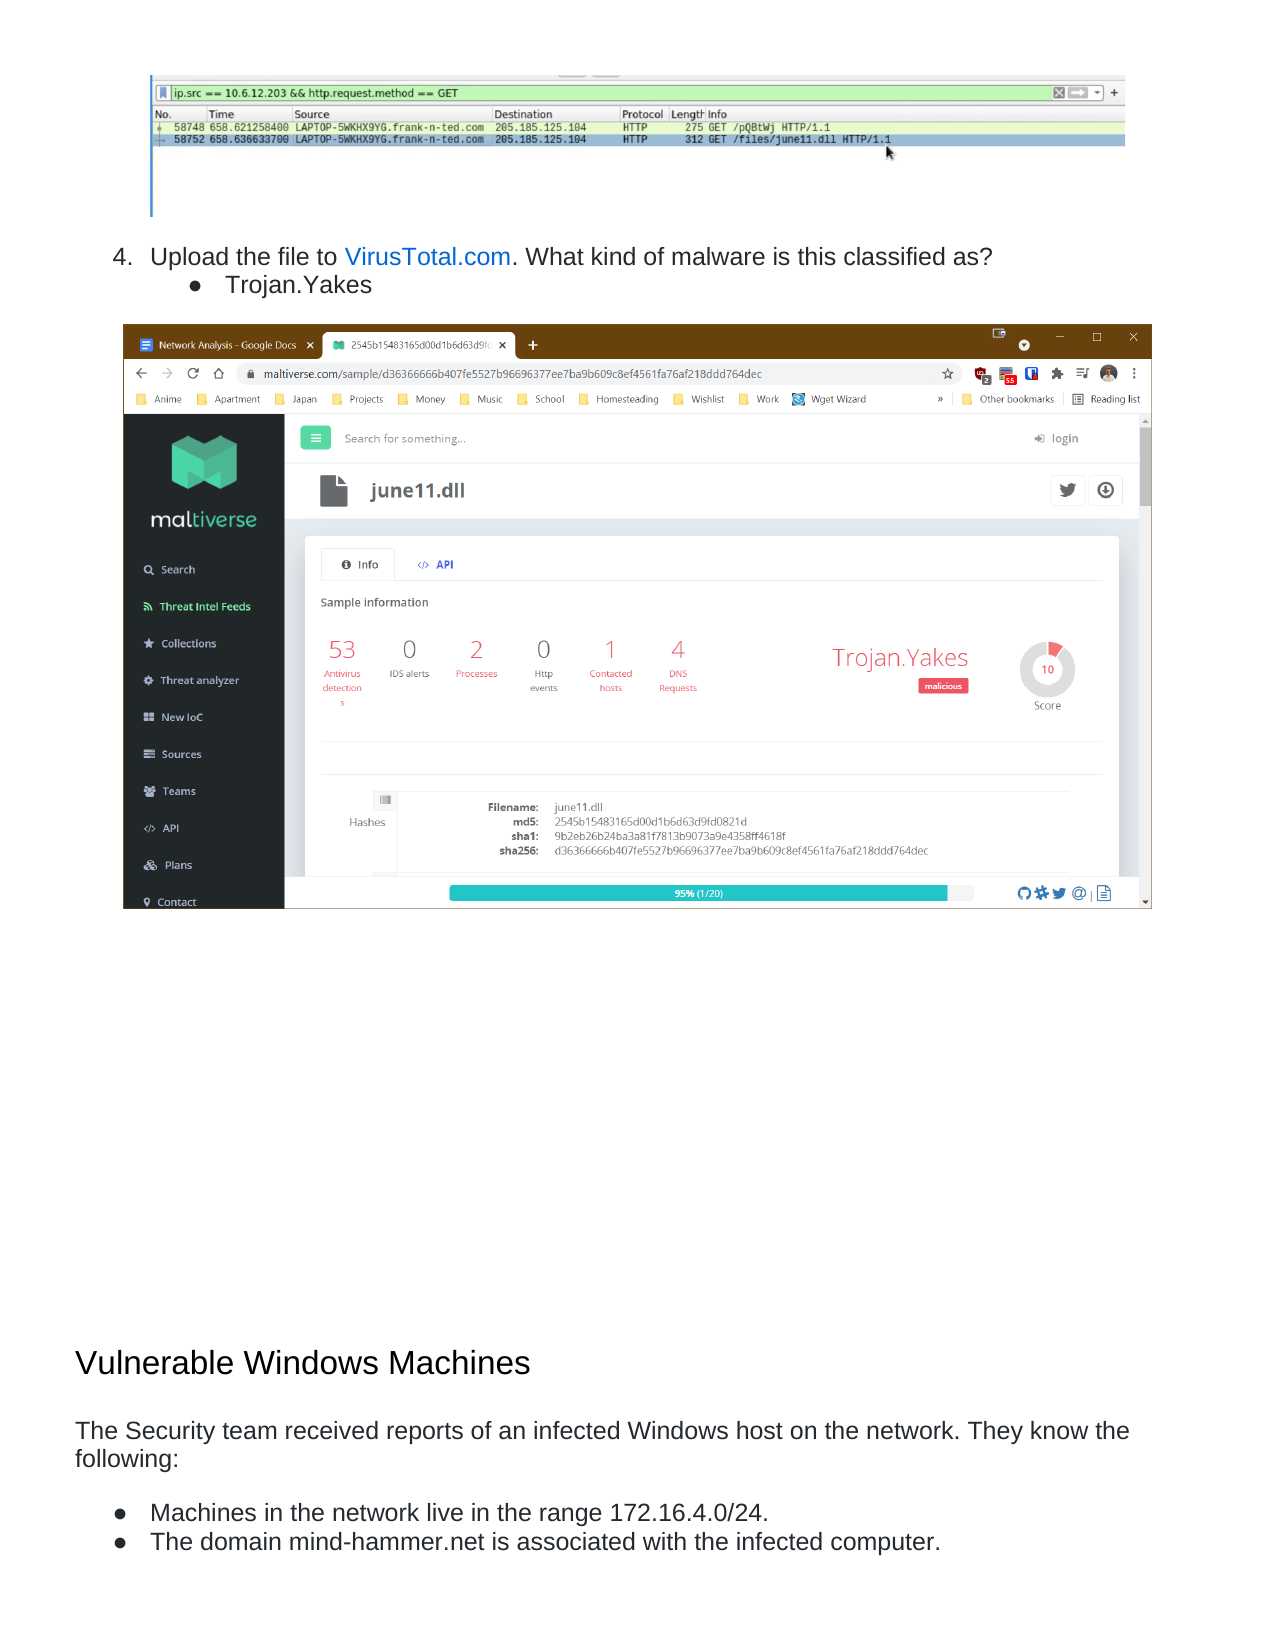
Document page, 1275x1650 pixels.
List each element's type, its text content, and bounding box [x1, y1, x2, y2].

picture [150, 75, 1125, 217]
subtitle Vulnerable Windows Machines [75, 1343, 1200, 1381]
list Machines in the network live in the range 172.16.4.0/24. [112, 1498, 1200, 1527]
subtitle Trojan.Yakes [187, 270, 1200, 299]
list The domain mind-hammer.net is associated with the infected computer. [112, 1527, 1200, 1556]
text The Security team received reports of an infected Windows host on the network. They know the following: [75, 1416, 1200, 1473]
picture [123, 324, 1152, 909]
list Upload the file to VirusTotal.com. What kind of malware is this classified as? [112, 242, 1200, 270]
